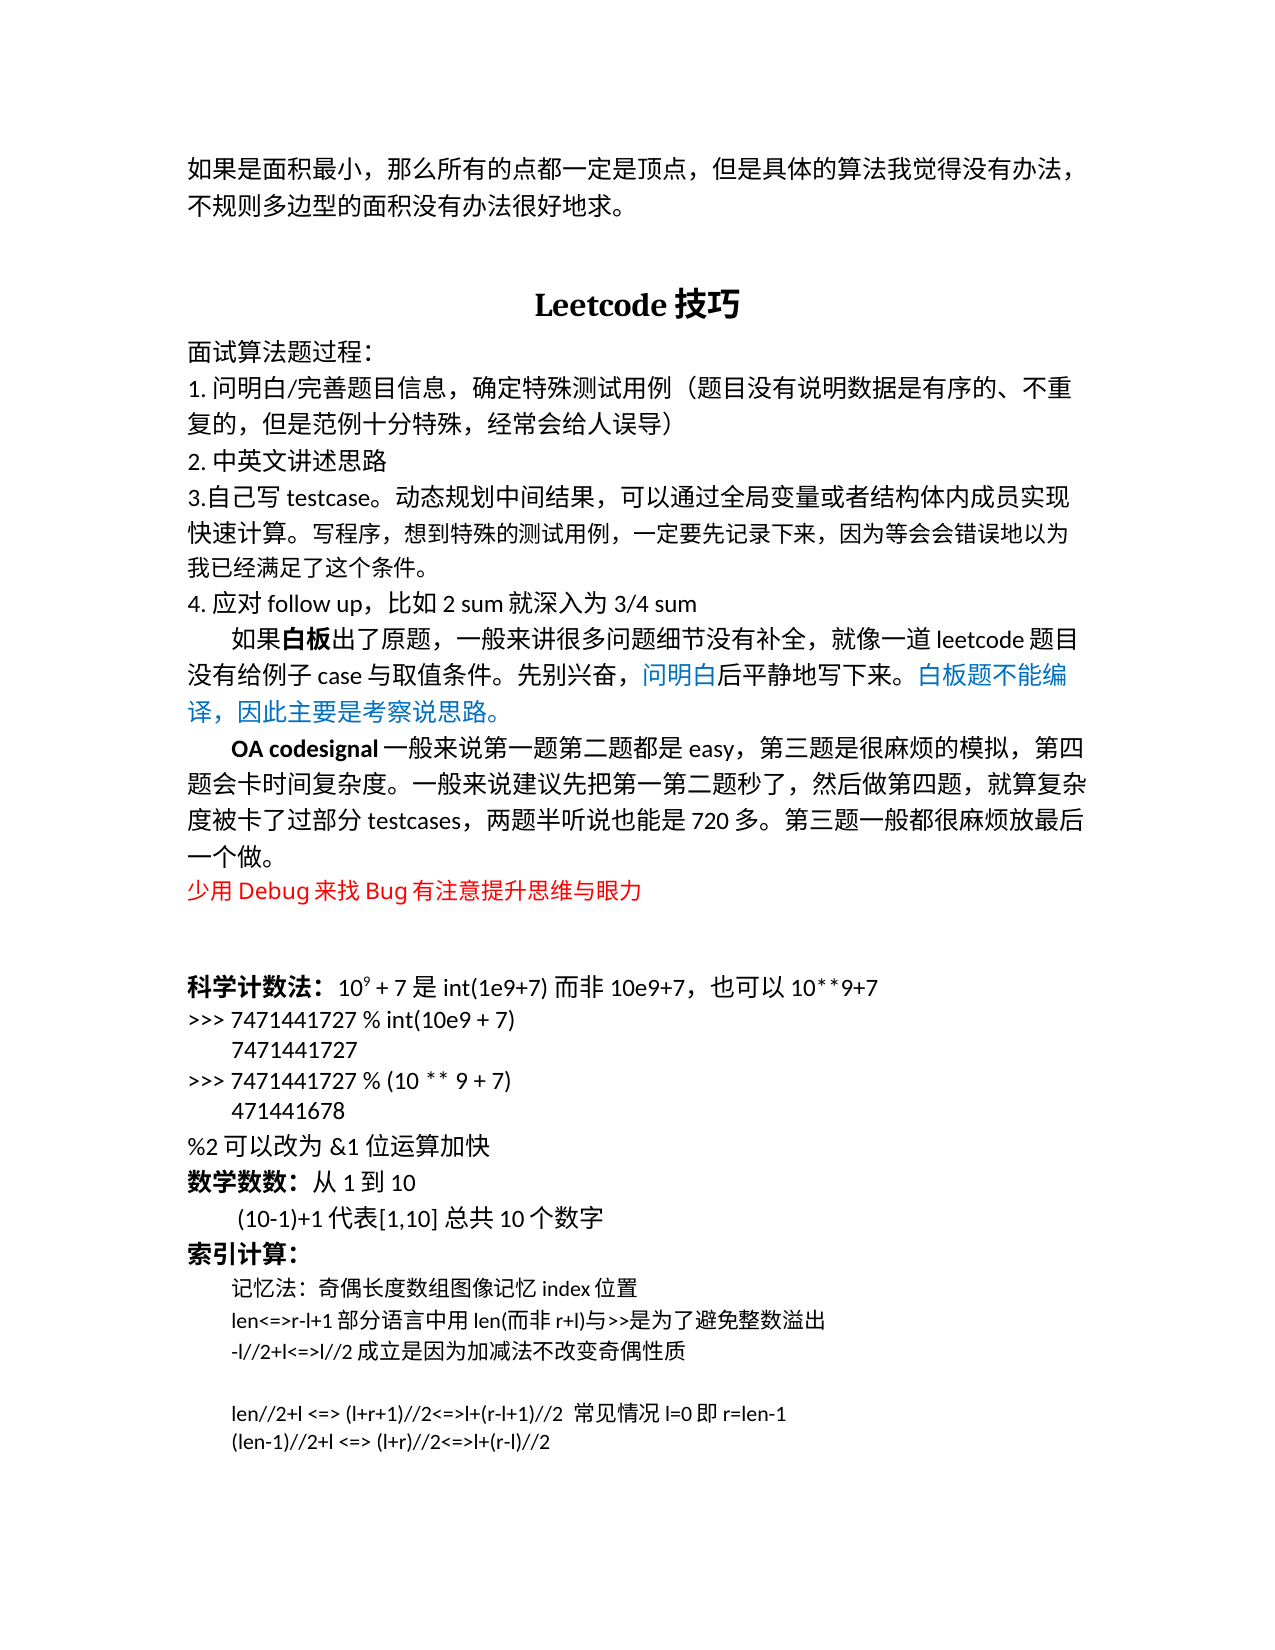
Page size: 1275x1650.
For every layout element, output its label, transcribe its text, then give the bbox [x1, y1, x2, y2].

text 如果是面积最小，那么所有的点都一定是顶点，但是具体的算法我觉得没有办法，不规则多边型的面积没有办法很好地求。 [187, 150, 1087, 222]
text 面试算法题过程： [187, 332, 1087, 369]
text 4. 应对follow up，比如2 sum就深入为3/4 sum [187, 583, 1087, 619]
text 记忆法：奇偶长度数组图像记忆index位置 [187, 1271, 1087, 1303]
text 如果白板出了原题，一般来讲很多问题细节没有补全，就像一道leetcode题目没有给例子case与取值条件。先别兴奋，问明白后平静地写下来。白板题不能编译，因此主要是考察说思路。 [187, 619, 1087, 728]
text 数学数数：从1到10 [187, 1162, 1087, 1198]
text (10-1)+1 代表[1,10] 总共10个数字 [187, 1198, 1087, 1235]
text >>> 7471441727 % (10 ** 9 + 7) [187, 1065, 1087, 1095]
text 2. 中英文讲述思路 [187, 441, 1087, 477]
text 3.自己写testcase。动态规划中间结果，可以通过全局变量或者结构体内成员实现快速计算。写程序，想到特殊的测试用例，一定要先记录下来，因为等会会错误地以为我已经满足了这个条件。 [187, 477, 1087, 583]
text >>> 7471441727 % int(10e9 + 7) [187, 1004, 1087, 1034]
text len<=>r-l+1 部分语言中用len(而非r+l)与>>是为了避免整数溢出 -l//2+l<=>l//2 成立是因为加减法不改变奇偶性质 [187, 1303, 1087, 1366]
text 索引计算： [187, 1235, 1087, 1271]
title Leetcode技巧 [187, 278, 1087, 326]
text 7471441727 [187, 1034, 1087, 1065]
text OA codesignal一般来说第一题第二题都是easy，第三题是很麻烦的模拟，第四题会卡时间复杂度。一般来说建议先把第一第二题秒了，然后做第四题，就算复杂度被卡了过部分testcases，两题半听说也能是720多。第三题一般都很麻烦放最后一个做。 [187, 728, 1087, 873]
text 471441678 [187, 1095, 1087, 1126]
text 1. 问明白/完善题目信息，确定特殊测试用例（题目没有说明数据是有序的、不重复的，但是范例十分特殊，经常会给人误导） [187, 369, 1087, 441]
text %2 可以改为 &1 位运算加快 [187, 1126, 1087, 1162]
text len//2+l <=> (l+r+1)//2<=>l+(r-l+1)//2 常见情况l=0即r=len-1 [187, 1396, 1087, 1428]
text (len-1)//2+l <=> (l+r)//2<=>l+(r-l)//2 [187, 1428, 1087, 1455]
text 少用Debug来找Bug有注意提升思维与眼力 [187, 873, 1087, 907]
text 科学计数法：109 + 7 是 int(1e9+7) 而非 10e9+7，也可以10**9+7 [187, 968, 1087, 1004]
